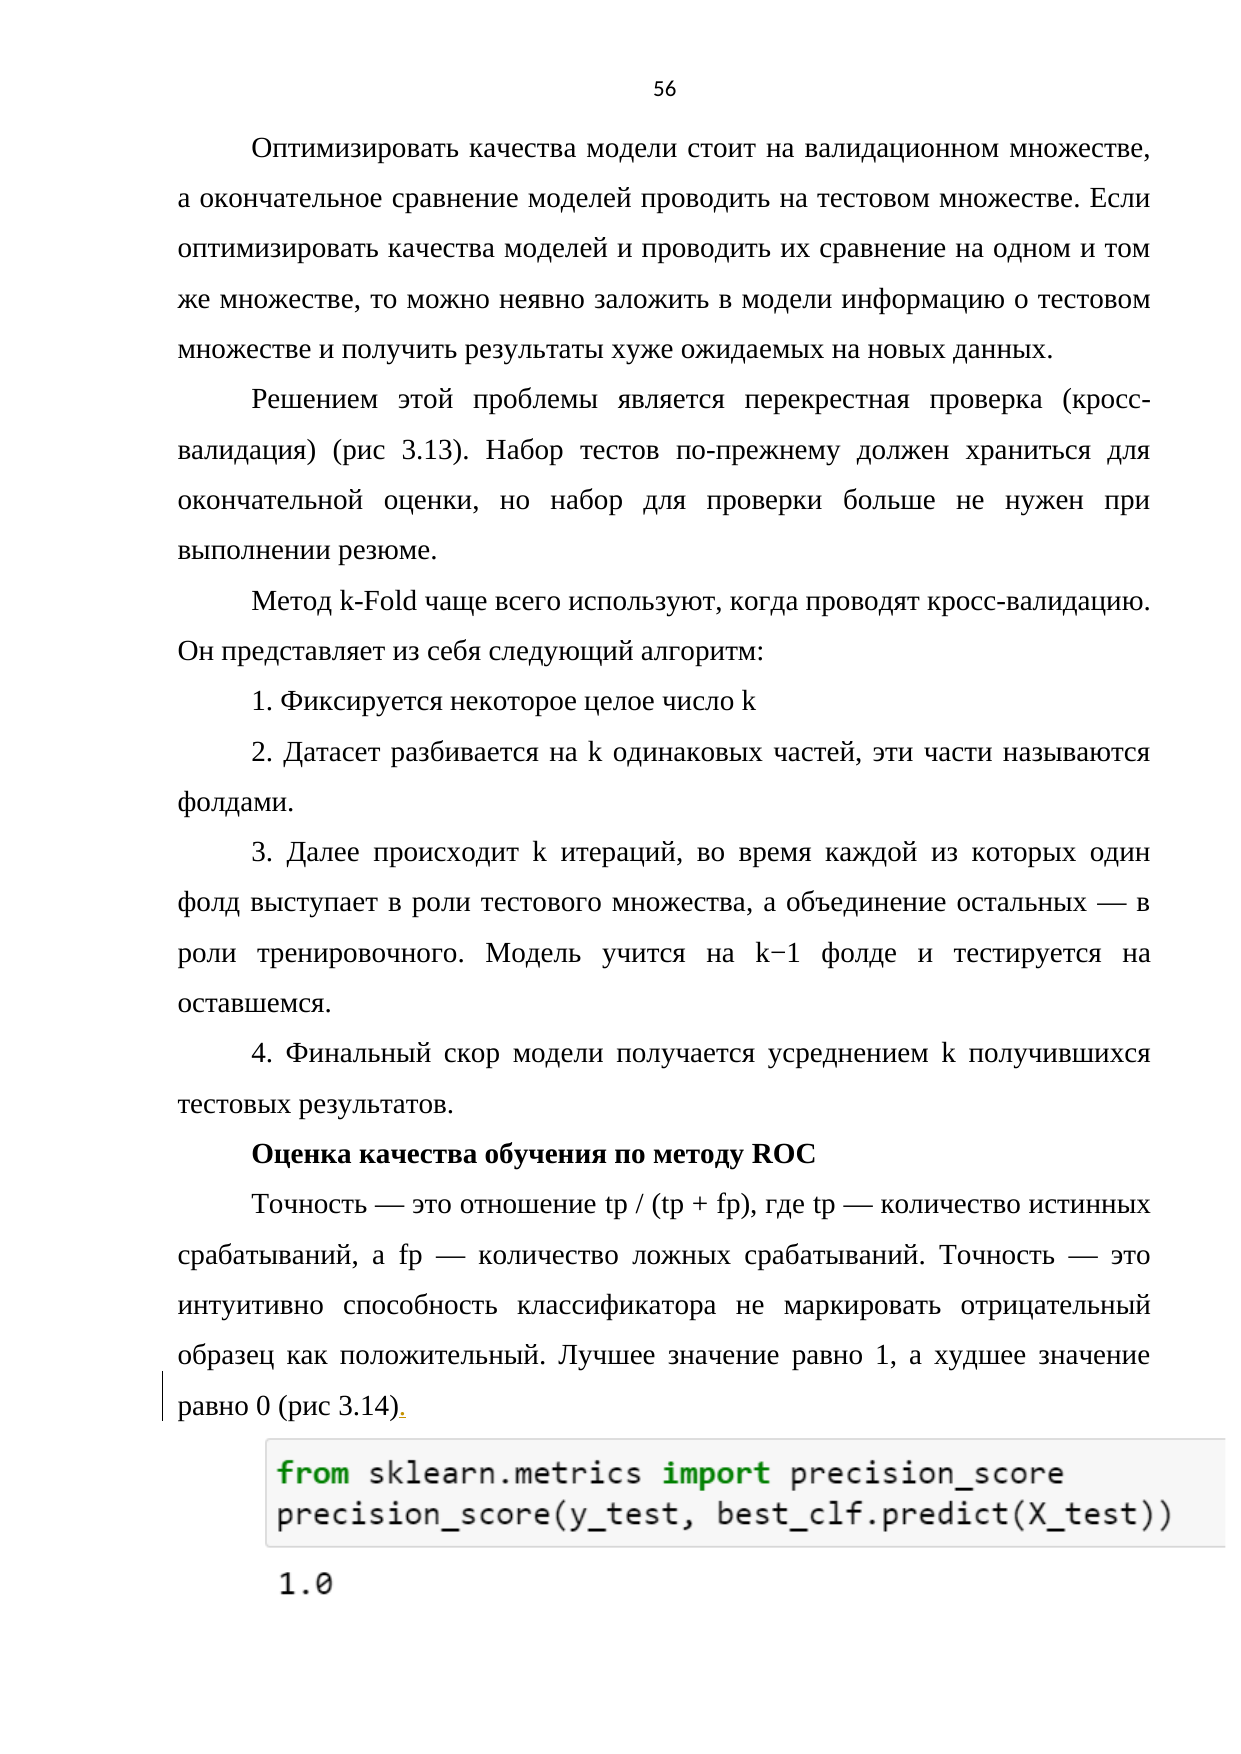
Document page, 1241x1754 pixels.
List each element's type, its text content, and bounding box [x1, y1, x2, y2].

text 1. Фиксируется некоторое целое число k [177, 683, 1152, 717]
picture [251, 1438, 1226, 1625]
text Точность — это отношение tp / (tp + fp), где tp — количество истинных срабатываний, а fp — количество ложных срабатываний. Точность — это интуитивно способность классификатора не маркировать отрицательный образец как положительный. Лучшее значение равно 1, а худшее значение равно 0 (рис 3.14) [177, 1186, 1152, 1421]
text 2. Датасет разбивается на k одинаковых частей, эти части называются фолдами. [177, 734, 1152, 817]
text Метод k-Fold чаще всего используют, когда проводят кросс-валидацию. Он представляет из себя следующий алгоритм: [177, 583, 1152, 667]
text Оптимизировать качества модели стоит на валидационном множестве, а окончательное сравнение моделей проводить на тестовом множестве. Если оптимизировать качества моделей и проводить их сравнение на одном и том же множестве, то можно неявно заложить в модели информацию о тестовом множестве и получить результаты хуже ожидаемых на новых данных. [177, 130, 1152, 365]
text Решением этой проблемы является перекрестная проверка (кросс-валидация) (рис 3.13). Набор тестов по-прежнему должен храниться для окончательной оценки, но набор для проверки больше не нужен при выполнении резюме. [177, 381, 1152, 566]
text 4. Финальный скор модели получается усреднением k получившихся тестовых результатов. [177, 1036, 1152, 1119]
text 3. Далее происходит k итераций, во время каждой из которых один фолд выступает в роли тестового множества, а объединение остальных — в роли тренировочного. Модель учится на k−1 фолде и тестируется на оставшемся. [177, 834, 1152, 1019]
text Оценка качества обучения по методу ROC [177, 1136, 1152, 1170]
